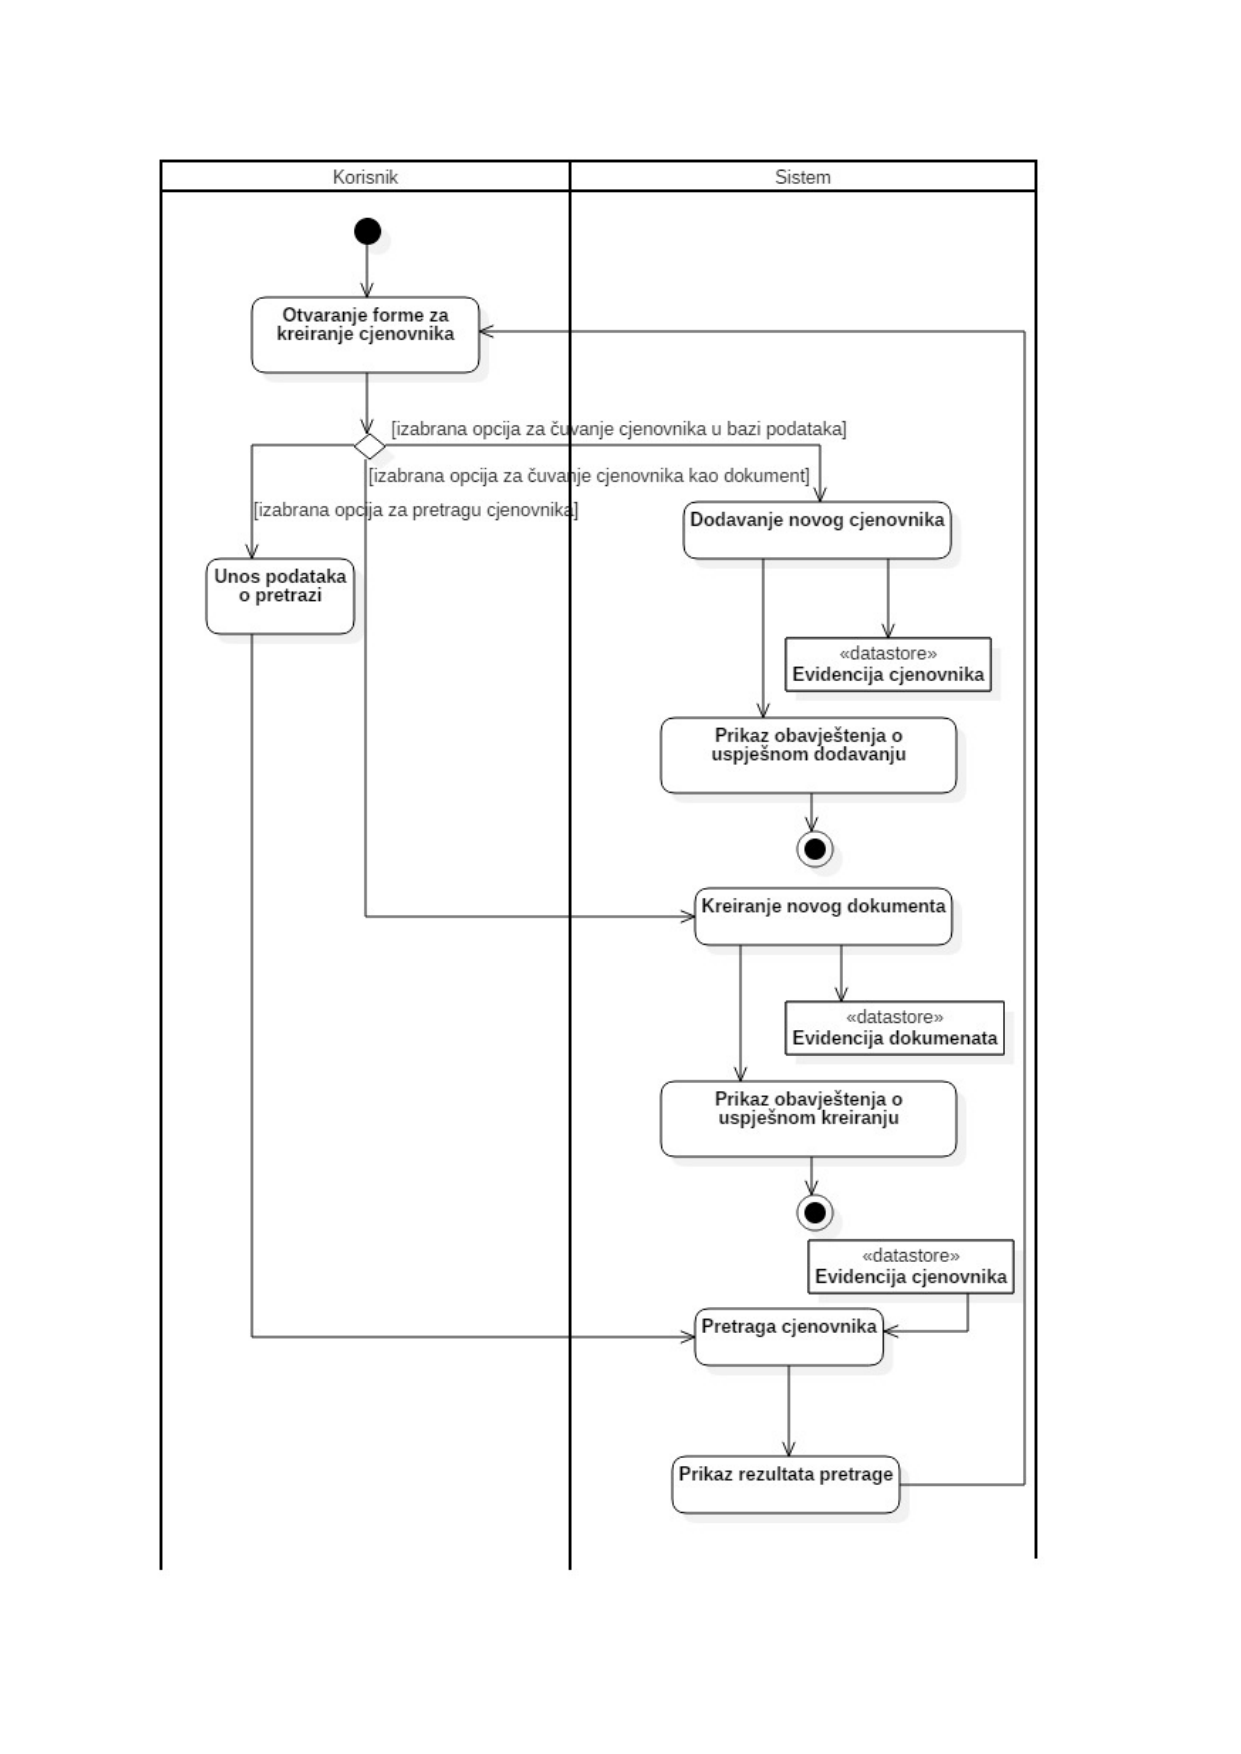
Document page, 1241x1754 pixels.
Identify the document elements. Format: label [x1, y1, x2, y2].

picture [147, 147, 1093, 1607]
